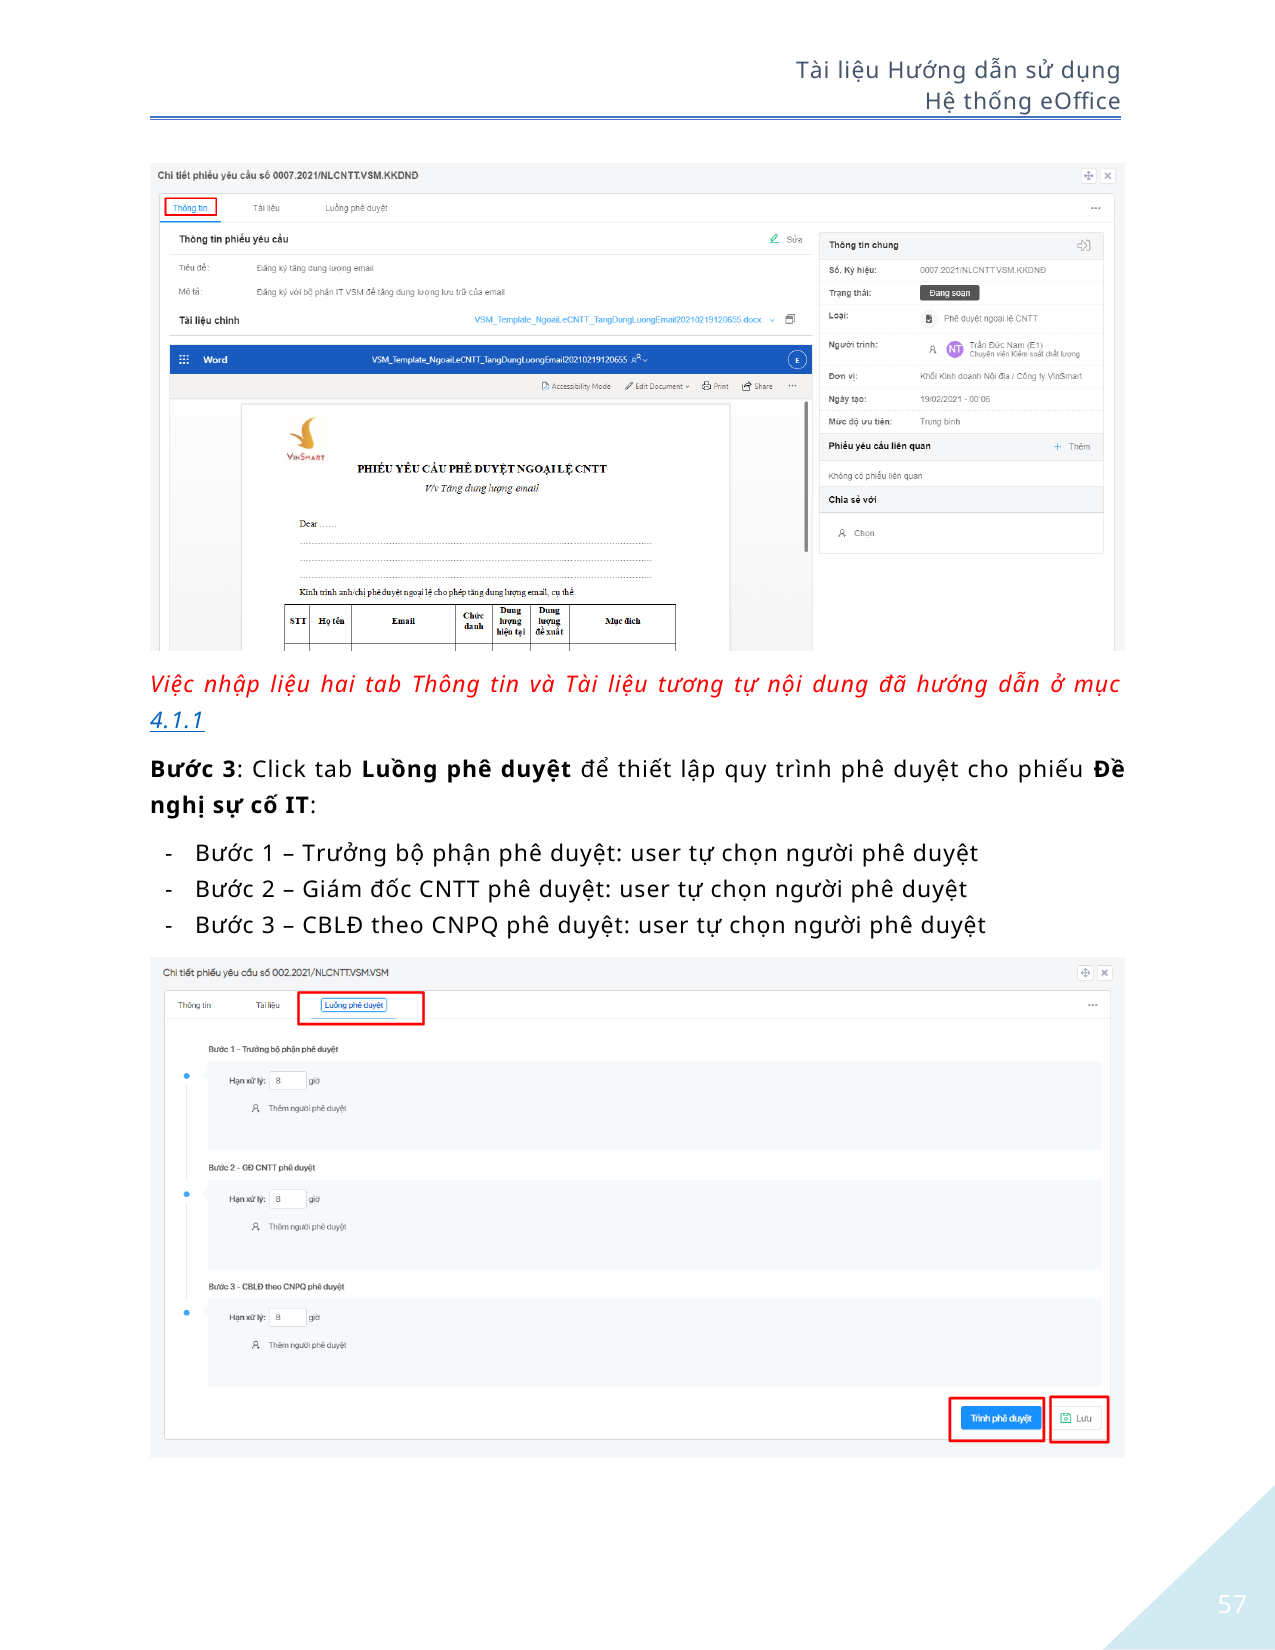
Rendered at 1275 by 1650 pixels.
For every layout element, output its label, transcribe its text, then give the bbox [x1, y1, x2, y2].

list Bước 2 – Giám đốc CNTT phê duyệt: user tự chọn người phê duyệt [165, 873, 1125, 904]
text Việc nhập liệu hai tab Thông tin và Tài liệu tương tự nội dung đã hướng dẫn ở mục 4.1.1 [150, 668, 1125, 735]
picture [150, 957, 1125, 1458]
text Bước 3: Click tab Luồng phê duyệt để thiết lập quy trình phê duyệt cho phiếu Đề nghị sự cố IT: [150, 753, 1125, 820]
list Bước 3 – CBLĐ theo CNPQ phê duyệt: user tự chọn người phê duyệt [165, 909, 1125, 940]
picture [150, 163, 1125, 651]
list Bước 1 – Trưởng bộ phận phê duyệt: user tự chọn người phê duyệt [165, 837, 1125, 868]
